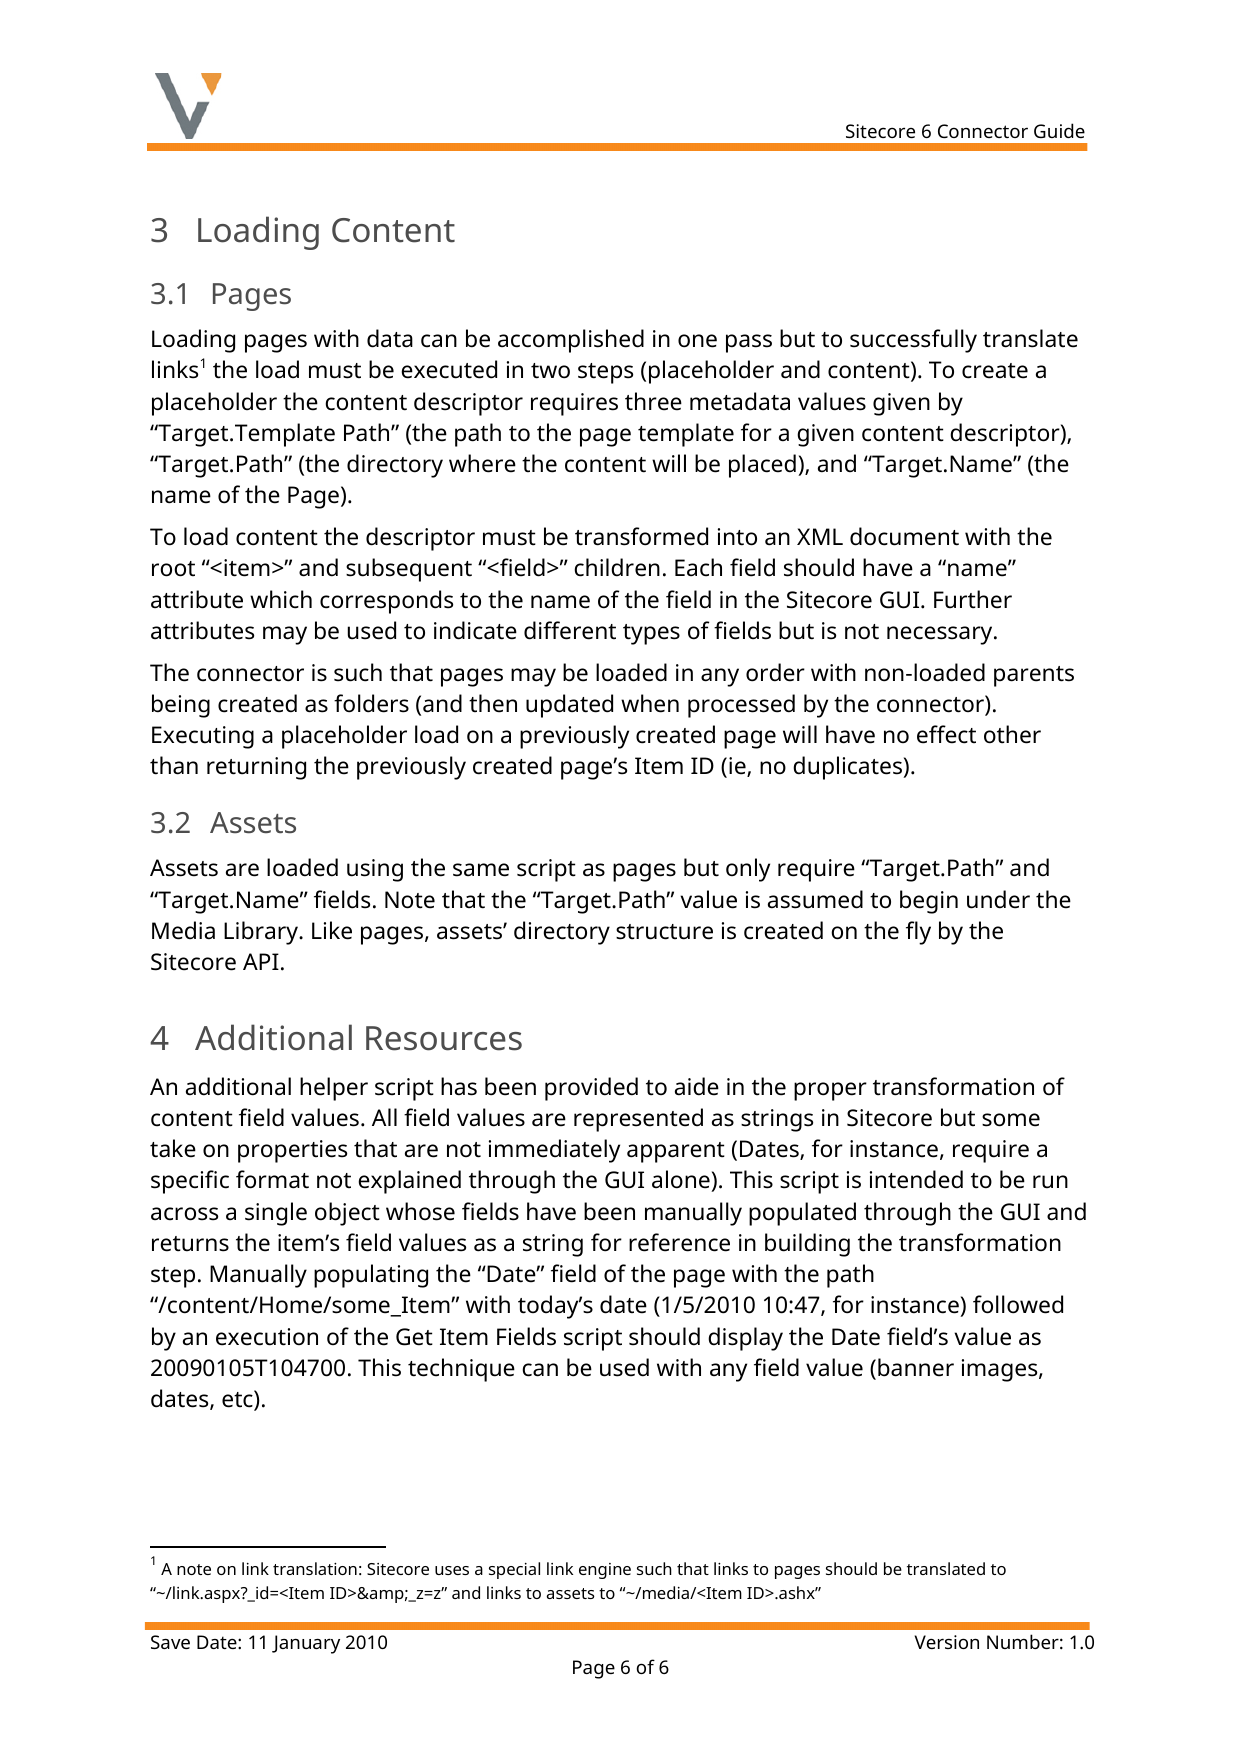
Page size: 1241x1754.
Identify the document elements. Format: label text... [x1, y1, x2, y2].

subtitle Loading Content [150, 207, 1090, 252]
text Loading pages with data can be accomplished in one pass but to successfully translate links the load must be executed in two steps (placeholder and content). To create a placeholder the content descriptor requires three metadata values given by “Target.Template Path” (the path to the page template for a given content descriptor), “Target.Path” (the directory where the content will be placed), and “Target.Name” (the name of the Page). [150, 323, 1090, 511]
subtitle Pages [150, 273, 1090, 313]
picture [147, 143, 1088, 151]
text To load content the descriptor must be transformed into an XML document with the root “<item>” and subsequent “<field>” children. Each field should have a “name” attribute which corresponds to the name of the field in the Sitecore GUI. Further attributes may be used to indicate different types of fields but is not necessary. [150, 521, 1090, 646]
text Assets are loaded using the same script as pages but only require “Target.Path” and “Target.Name” fields. Note that the “Target.Path” value is assumed to begin under the Media Library. Like pages, assets’ directory structure is created on the fly by the Sitecore API. [150, 852, 1090, 977]
text An additional helper script has been provided to aide in the proper transformation of content field values. All field values are represented as strings in Sitecore but some take on properties that are not immediately apparent (Dates, for instance, require a specific format not explained through the GUI alone). This script is intended to be run across a single object whose fields have been manually populated through the GUI and returns the item’s field values as a string for reference in building the transformation step. Manually populating the “Date” field of the page with the path “/content/Home/some_Item” with today’s date (1/5/2010 10:47, for instance) followed by an execution of the Get Item Fields script should display the Date field’s value as 20090105T104700. This technique can be used with any field value (banner images, dates, etc). [150, 1071, 1090, 1414]
text The connector is such that pages may be loaded in any order with non-loaded parents being created as folders (and then updated when processed by the connector). Executing a placeholder load on a previously created page will have no effect other than returning the previously created page’s Item ID (ie, no duplicates). [150, 656, 1090, 781]
subtitle Additional Resources [150, 1015, 1090, 1060]
picture [155, 73, 222, 139]
subtitle Assets [150, 802, 1090, 842]
picture [144, 1622, 1090, 1630]
